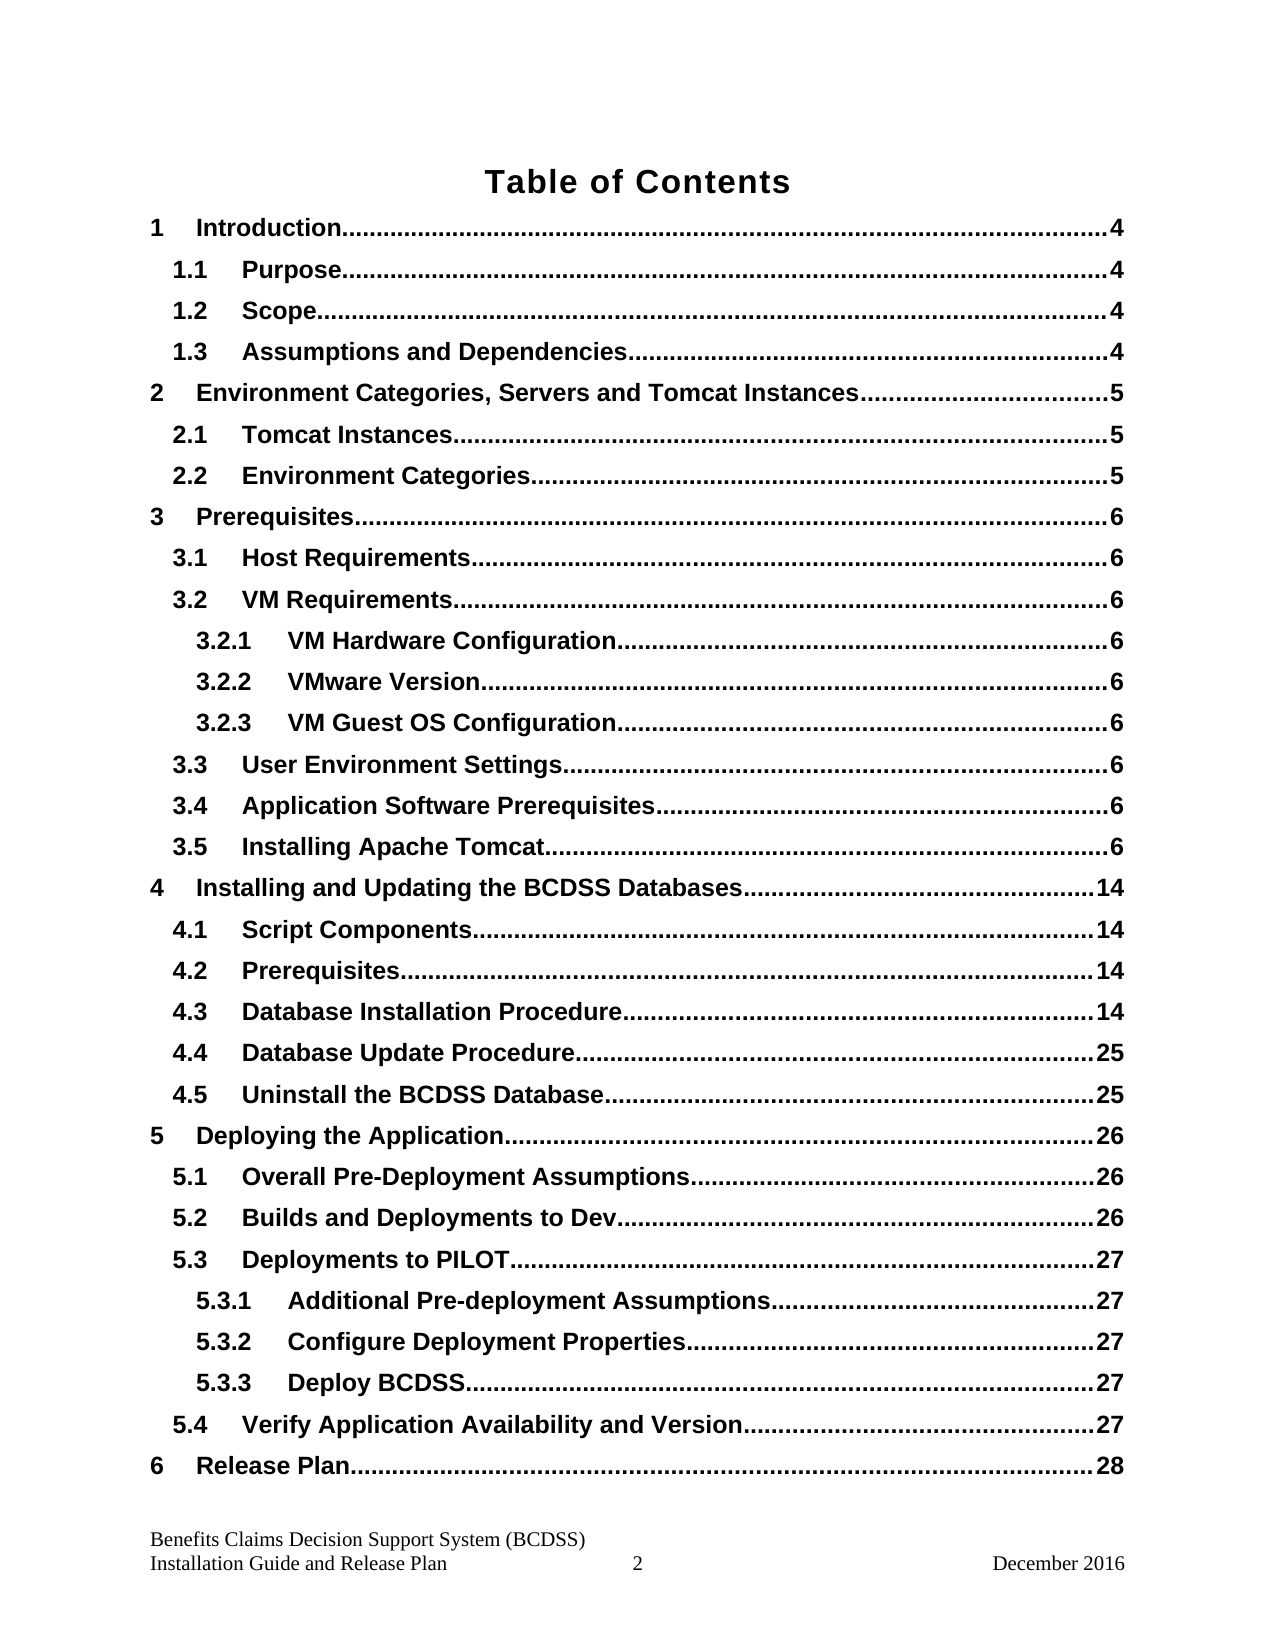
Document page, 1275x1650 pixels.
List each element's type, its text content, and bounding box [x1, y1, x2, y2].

text 2 Environment Categories, Servers and Tomcat Instances 5 [150, 378, 1125, 407]
text 3.5 Installing Apache Tomcat 6 [172, 832, 1125, 861]
text 3.2.1 VM Hardware Configuration 6 [196, 626, 1125, 655]
text 4.4 Database Update Procedure 25 [172, 1038, 1125, 1067]
subtitle Table of Contents [150, 162, 1125, 201]
text 3.3 User Environment Settings 6 [172, 750, 1125, 778]
text 5.3.1 Additional Pre-deployment Assumptions 27 [196, 1286, 1125, 1315]
text 2.1 Tomcat Instances 5 [172, 420, 1125, 448]
text 4.1 Script Components 14 [172, 915, 1125, 943]
text 3.2.3 VM Guest OS Configuration 6 [196, 708, 1125, 737]
text 1.2 Scope 4 [172, 296, 1125, 325]
text 4.2 Prerequisites 14 [172, 956, 1125, 985]
text 5.1 Overall Pre-Deployment Assumptions 26 [172, 1162, 1125, 1191]
text 5 Deploying the Application 26 [150, 1121, 1125, 1150]
text 2.2 Environment Categories 5 [172, 461, 1125, 490]
text 3.4 Application Software Prerequisites 6 [172, 791, 1125, 820]
text 5.3.2 Configure Deployment Properties 27 [196, 1327, 1125, 1356]
text 5.3.3 Deploy BCDSS 27 [196, 1368, 1125, 1397]
text 3 Prerequisites 6 [150, 502, 1125, 531]
text 6 Release Plan 28 [150, 1451, 1125, 1480]
text 4.5 Uninstall the BCDSS Database 25 [172, 1080, 1125, 1108]
text 5.4 Verify Application Availability and Version 27 [172, 1410, 1125, 1438]
text 4.3 Database Installation Procedure 14 [172, 997, 1125, 1026]
text 3.1 Host Requirements 6 [172, 543, 1125, 572]
text 1.1 Purpose 4 [172, 255, 1125, 283]
text 5.3 Deployments to PILOT 27 [172, 1245, 1125, 1273]
text 1 Introduction 4 [150, 213, 1125, 242]
text 1.3 Assumptions and Dependencies 4 [172, 337, 1125, 366]
text 4 Installing and Updating the BCDSS Databases 14 [150, 873, 1125, 902]
text 3.2 VM Requirements 6 [172, 585, 1125, 613]
text 5.2 Builds and Deployments to Dev 26 [172, 1203, 1125, 1232]
text 3.2.2 VMware Version 6 [196, 667, 1125, 696]
